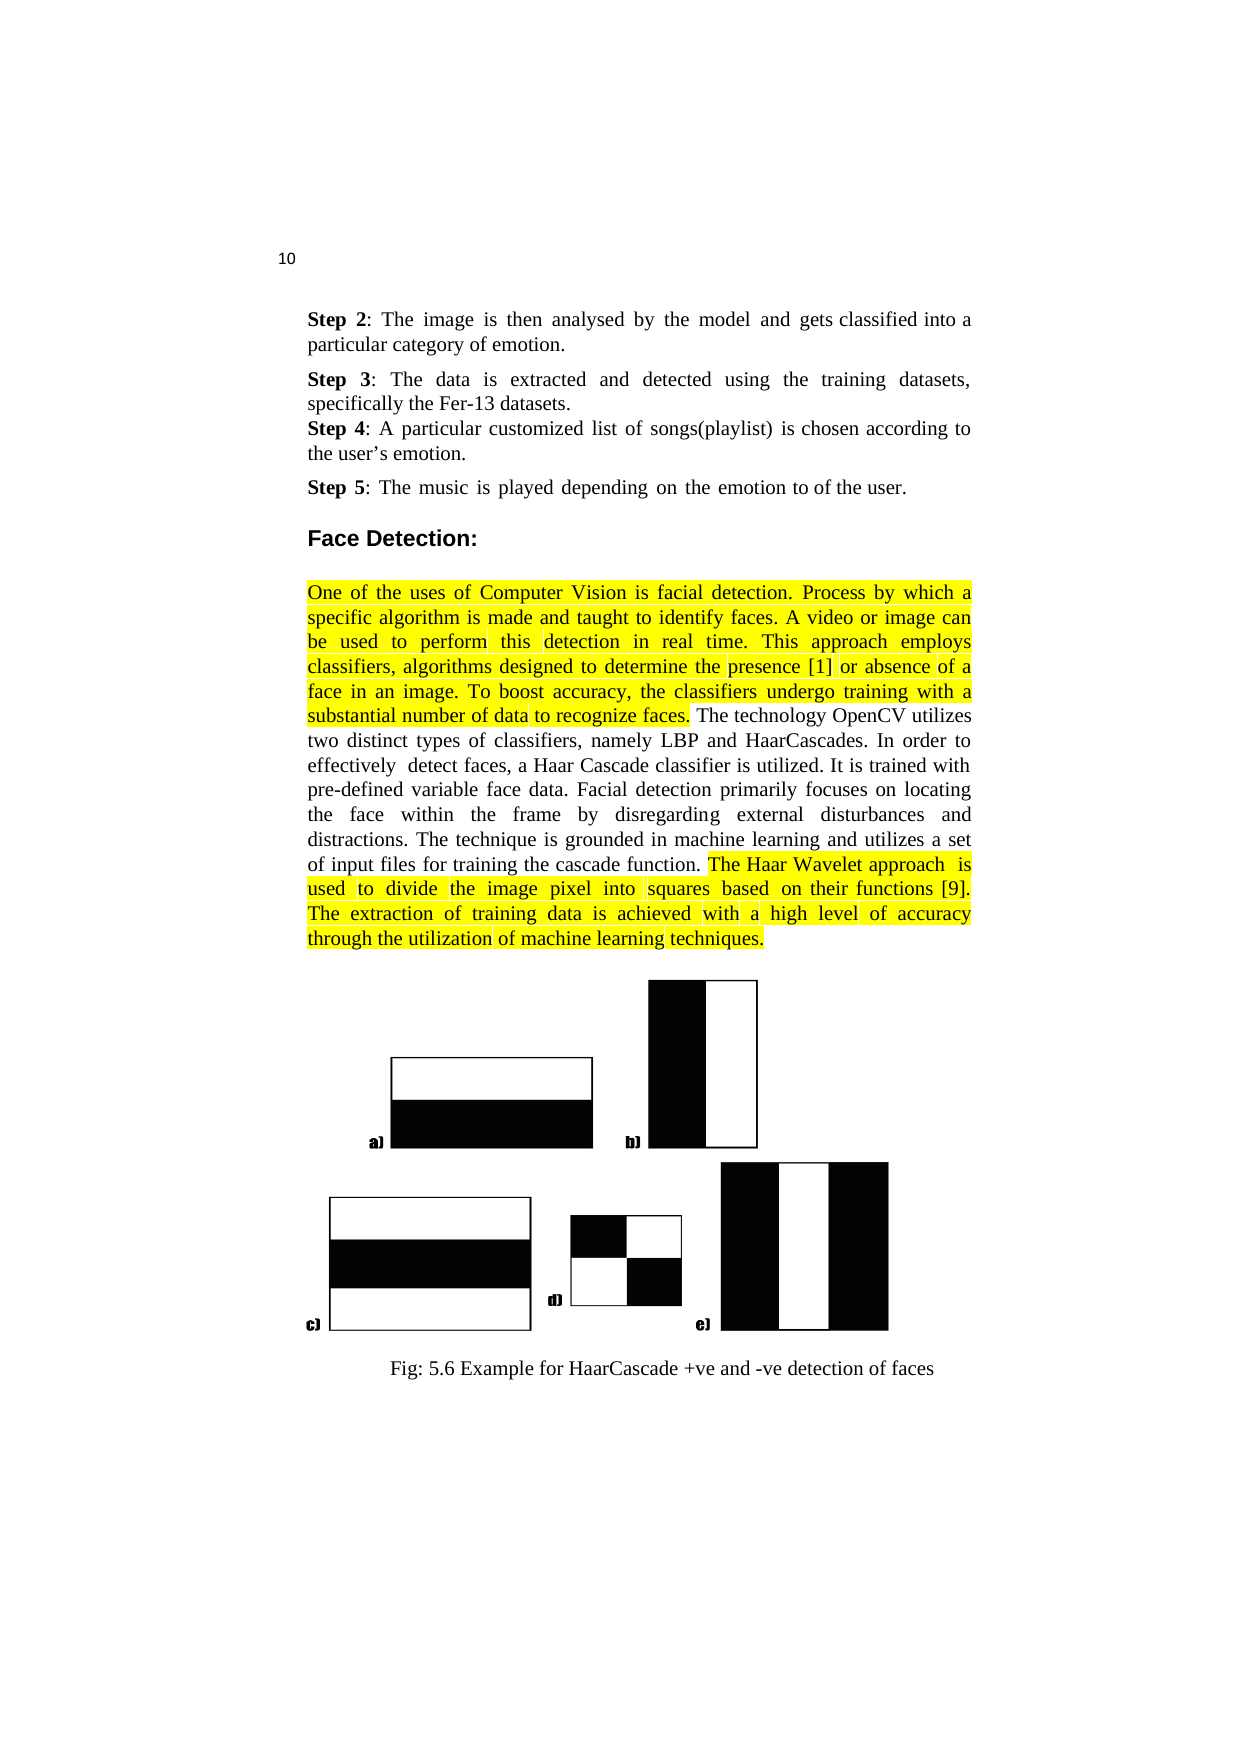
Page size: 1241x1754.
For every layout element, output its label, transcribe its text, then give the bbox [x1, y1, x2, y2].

subtitle Face Detection: [307, 525, 972, 551]
text Step 5: The music is played depending on the emotion to of the user. [307, 475, 972, 499]
text Fig: 5.6 Example for HaarCascade +ve and -ve detection of faces [364, 1356, 972, 1380]
text One of the uses of Computer Vision is facial detection. Process by which a specific algorithm is made and taught to identify faces. A video or image can be used to perform this detection in real time. This approach employs classifiers, algorithms designed to determine the presence [1] or absence of a face in an image. To boost accuracy, the classifiers undergo training with a substantial number of data to recognize faces. The technology OpenCV utilizes two distinct types of classifiers, namely LBP and HaarCascades. In order to effectively detect faces, a Haar Cascade classifier is utilized. It is trained with pre-defined variable face data. Facial detection primarily focuses on locating the face within the frame by disregarding external disturbances and distractions. The technique is grounded in machine learning and utilizes a set of input files for training the cascade function. The Haar Wavelet approach is used to divide the image pixel into squares based on their functions [9]. The extraction of training data is achieved with a high level of accuracy through the utilization of machine learning techniques. [307, 703, 972, 949]
picture [290, 975, 929, 1344]
text Step 2: The image is then analysed by the model and gets classified into a particular category of emotion. [307, 307, 972, 356]
text Step 3: The data is extracted and detected using the training datasets, specifically the Fer-13 datasets. [307, 367, 972, 415]
text Step 4: A particular customized list of songs(playlist) is chosen according to the user’s emotion. [307, 416, 972, 465]
